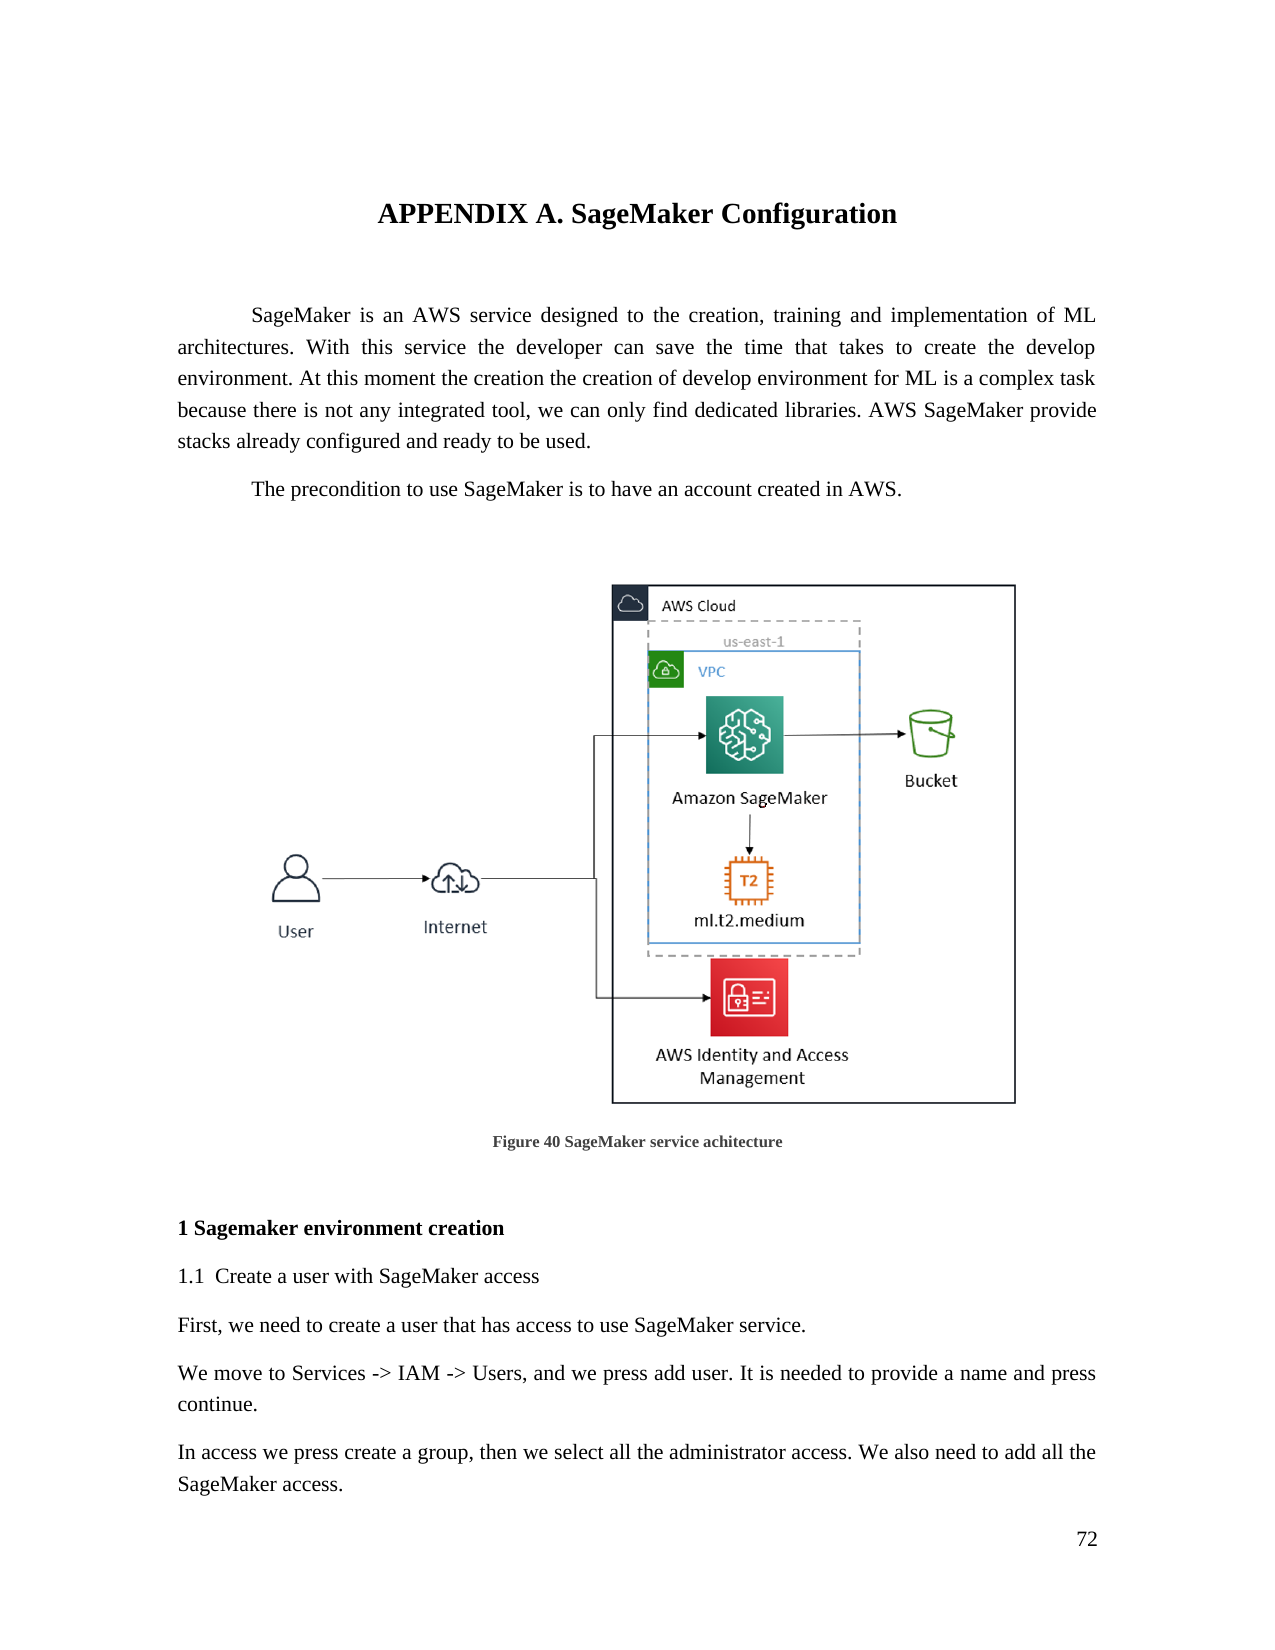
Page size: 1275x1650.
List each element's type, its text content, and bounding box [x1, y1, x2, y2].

text In access we press create a group, then we select all the administrator access. We also need to add all the SageMaker access. [177, 1439, 1098, 1496]
list Create a user with SageMaker access [177, 1263, 1098, 1289]
text SageMaker is an AWS service designed to the creation, training and implementation of ML architectures. With this service the developer can save the time that takes to create the develop environment. At this moment the creation the creation of develop environment for ML is a complex task because there is not any integrated tool, we can only find dedicated libraries. AWS SageMaker provide stacks already configured and ready to be used. [177, 302, 1098, 453]
text We move to Services -> IAM -> Users, and we press add user. It is needed to provide a name and press continue. [177, 1360, 1098, 1416]
picture [250, 572, 1025, 1109]
text 1 Sagemaker environment creation [177, 1215, 1098, 1241]
text Figure 40 SageMaker service achitecture [177, 1131, 1098, 1151]
text The precondition to use SageMaker is to have an account created in AWS. [177, 476, 1098, 502]
subtitle APPENDIX A. SageMaker Configuration [177, 196, 1098, 229]
text First, we need to create a user that has access to use SageMaker service. [177, 1312, 1098, 1337]
